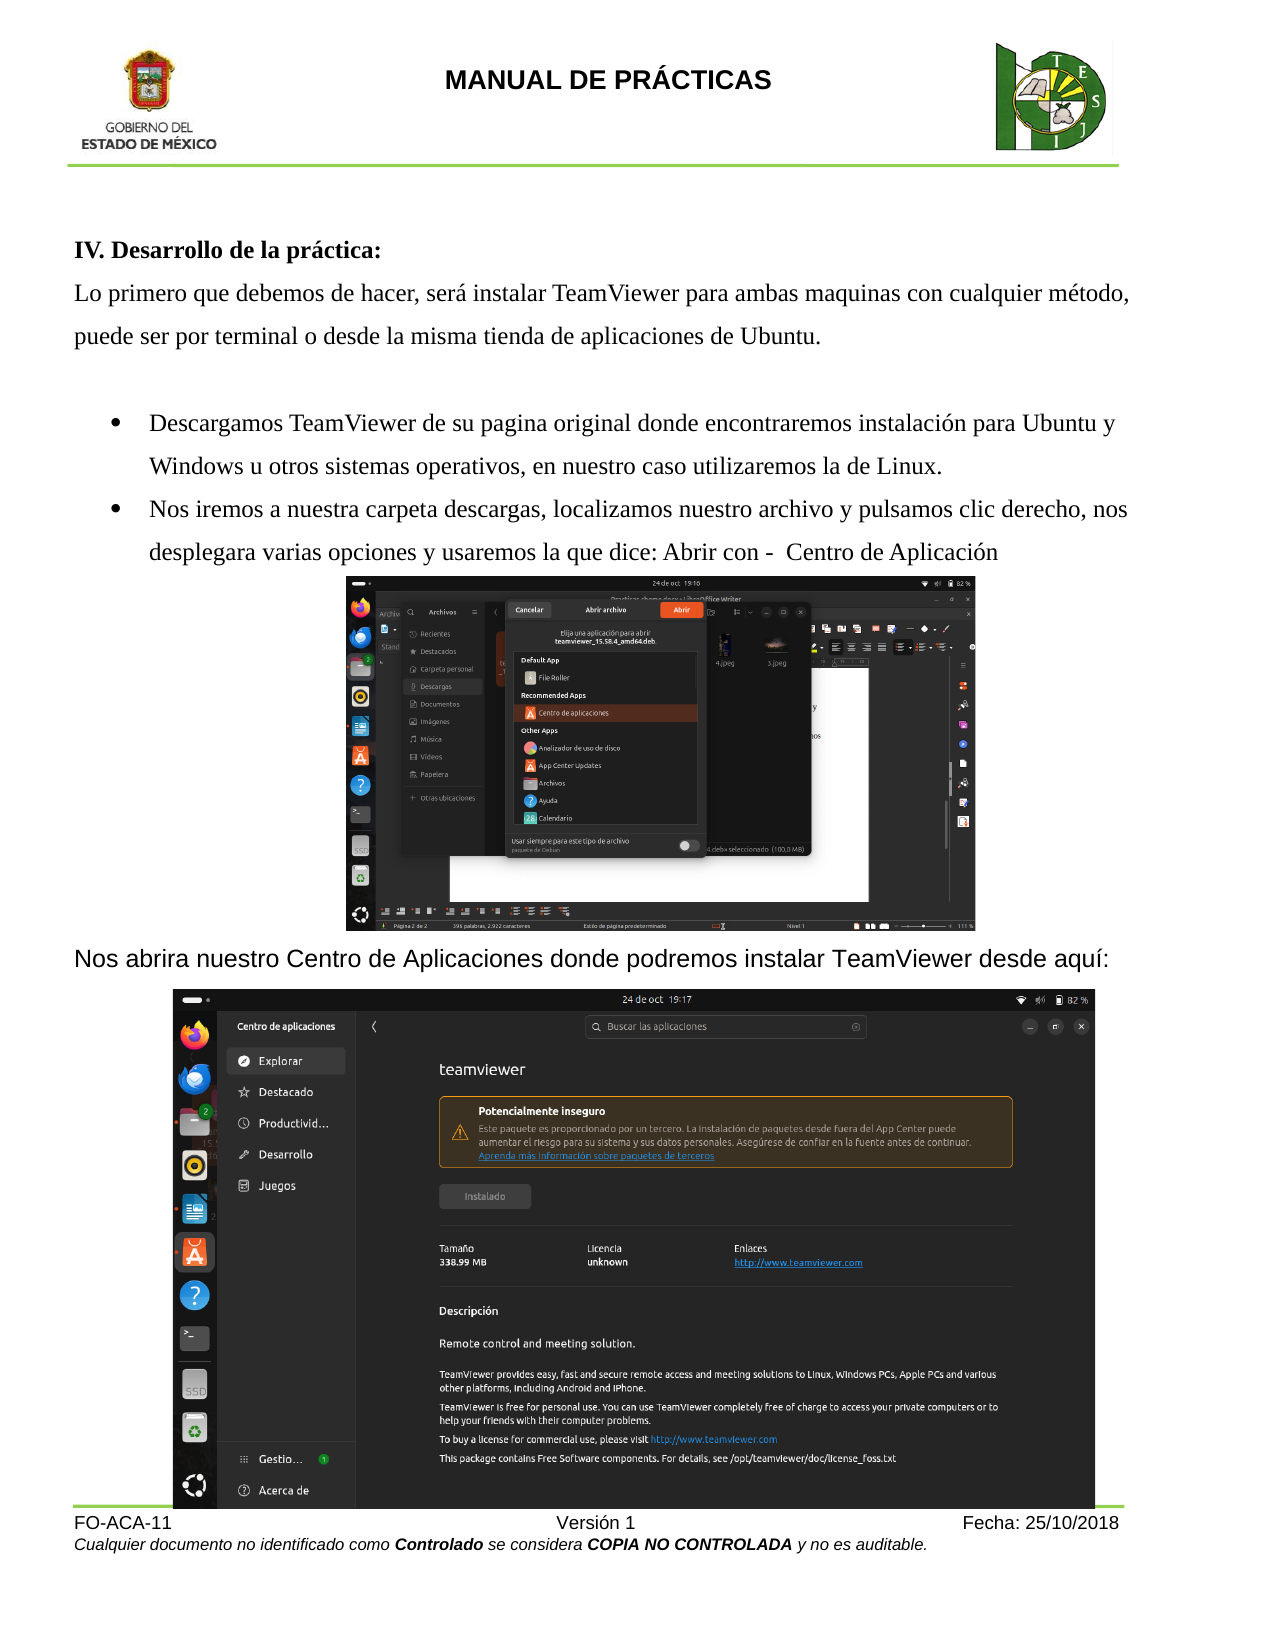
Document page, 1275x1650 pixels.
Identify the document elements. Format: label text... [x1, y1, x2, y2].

picture [172, 989, 1096, 1509]
text Nos abrira nuestro Centro de Aplicaciones donde podremos instalar TeamViewer desde aquí: [74, 944, 1172, 972]
picture [994, 41, 1113, 157]
picture [346, 576, 976, 931]
text Lo primero que debemos de hacer, será instalar TeamViewer para ambas maquinas con cualquier método, puede ser por terminal o desde la misma tienda de aplicaciones de Ubuntu. [74, 278, 1172, 350]
text IV. Desarrollo de la práctica: [74, 235, 1172, 264]
list Nos iremos a nuestra carpeta descargas, localizamos nuestro archivo y pulsamos clic derecho, nos desplegara varias opciones y usaremos la que dice: Abrir con - Centro de Aplicación [111, 494, 1172, 566]
list Descargamos TeamViewer de su pagina original donde encontraremos instalación para Ubuntu y Windows u otros sistemas operativos, en nuestro caso utilizaremos la de Linux. [111, 408, 1172, 479]
picture [73, 40, 219, 158]
